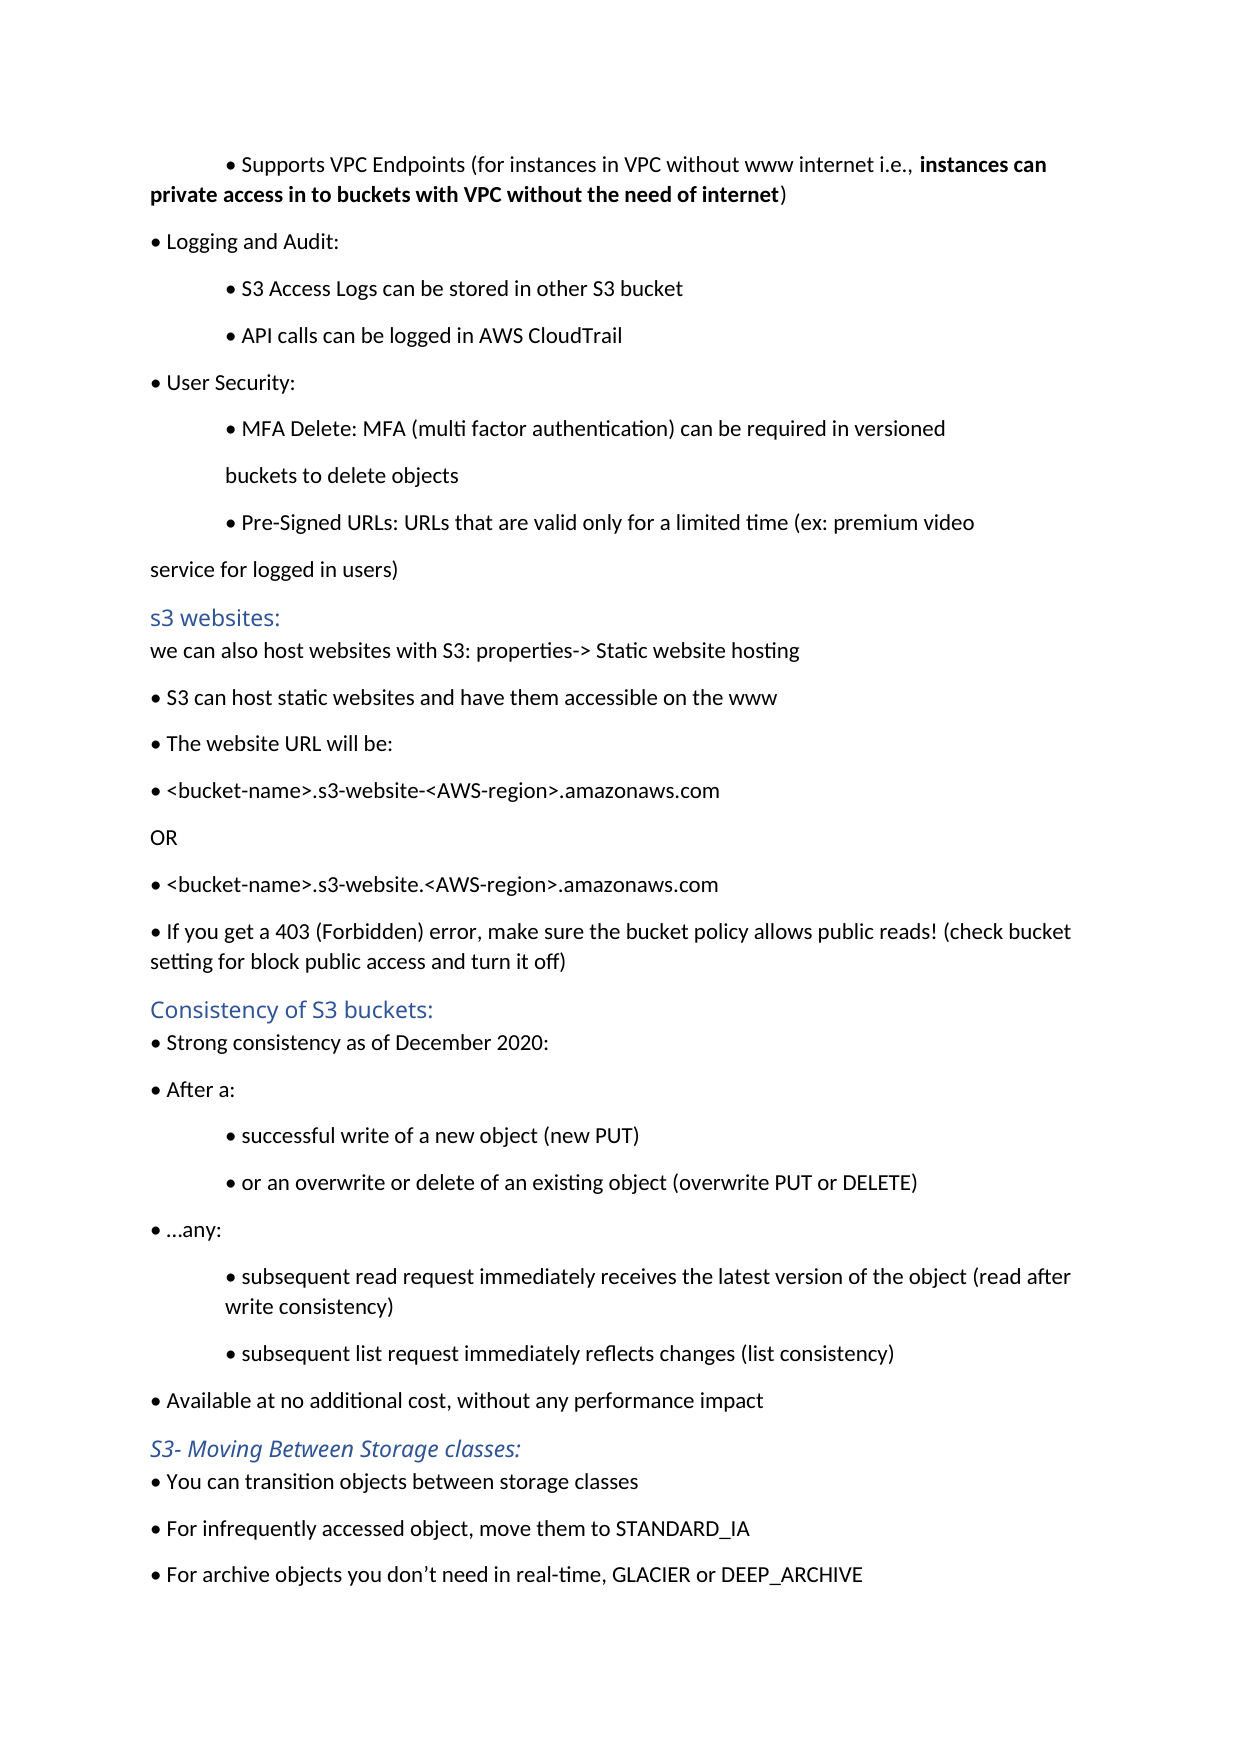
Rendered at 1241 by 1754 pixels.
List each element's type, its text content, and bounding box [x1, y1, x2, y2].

subtitle Consistency of S3 buckets: [150, 994, 1090, 1025]
text • Supports VPC Endpoints (for instances in VPC without www internet i.e., instances can private access in to buckets with VPC without the need of internet) [150, 150, 1090, 208]
text we can also host websites with S3: properties-> Static website hosting [150, 636, 1090, 664]
text • For infrequently accessed object, move them to STANDARD_IA [150, 1514, 1090, 1542]
text • subsequent read request immediately receives the latest version of the object (read after write consistency) [225, 1262, 1090, 1321]
subtitle s3 websites: [150, 602, 1090, 633]
text • Available at no additional cost, without any performance impact [150, 1386, 1090, 1414]
text • For archive objects you don’t need in real-time, GLACIER or DEEP_ARCHIVE [150, 1561, 1090, 1589]
text • S3 Access Logs can be stored in other S3 bucket [225, 274, 1090, 302]
text • <bucket-name>.s3-website-<AWS-region>.amazonaws.com [150, 776, 1090, 804]
text • Strong consistency as of December 2020: [150, 1028, 1090, 1056]
text • API calls can be logged in AWS CloudTrail [225, 321, 1090, 349]
text • MFA Delete: MFA (multi factor authentication) can be required in versioned [225, 414, 1090, 443]
text • successful write of a new object (new PUT) [225, 1122, 1090, 1150]
text • You can transition objects between storage classes [150, 1467, 1090, 1495]
text • After a: [150, 1075, 1090, 1103]
text • If you get a 403 (Forbidden) error, make sure the bucket policy allows public reads! (check bucket setting for block public access and turn it off) [150, 917, 1090, 975]
text • <bucket-name>.s3-website.<AWS-region>.amazonaws.com [150, 870, 1090, 898]
text • subsequent list request immediately reflects changes (list consistency) [225, 1339, 1090, 1367]
text • …any: [150, 1215, 1090, 1243]
text service for logged in users) [150, 555, 1090, 583]
text buckets to delete objects [225, 461, 1090, 489]
text • Logging and Audit: [150, 227, 1090, 255]
subtitle S3- Moving Between Storage classes: [150, 1433, 1090, 1464]
text • The website URL will be: [150, 729, 1090, 758]
text OR [150, 823, 1090, 851]
text • User Security: [150, 368, 1090, 396]
text • or an overwrite or delete of an existing object (overwrite PUT or DELETE) [225, 1168, 1090, 1197]
text • Pre-Signed URLs: URLs that are valid only for a limited time (ex: premium video [225, 508, 1090, 536]
text • S3 can host static websites and have them accessible on the www [150, 683, 1090, 711]
